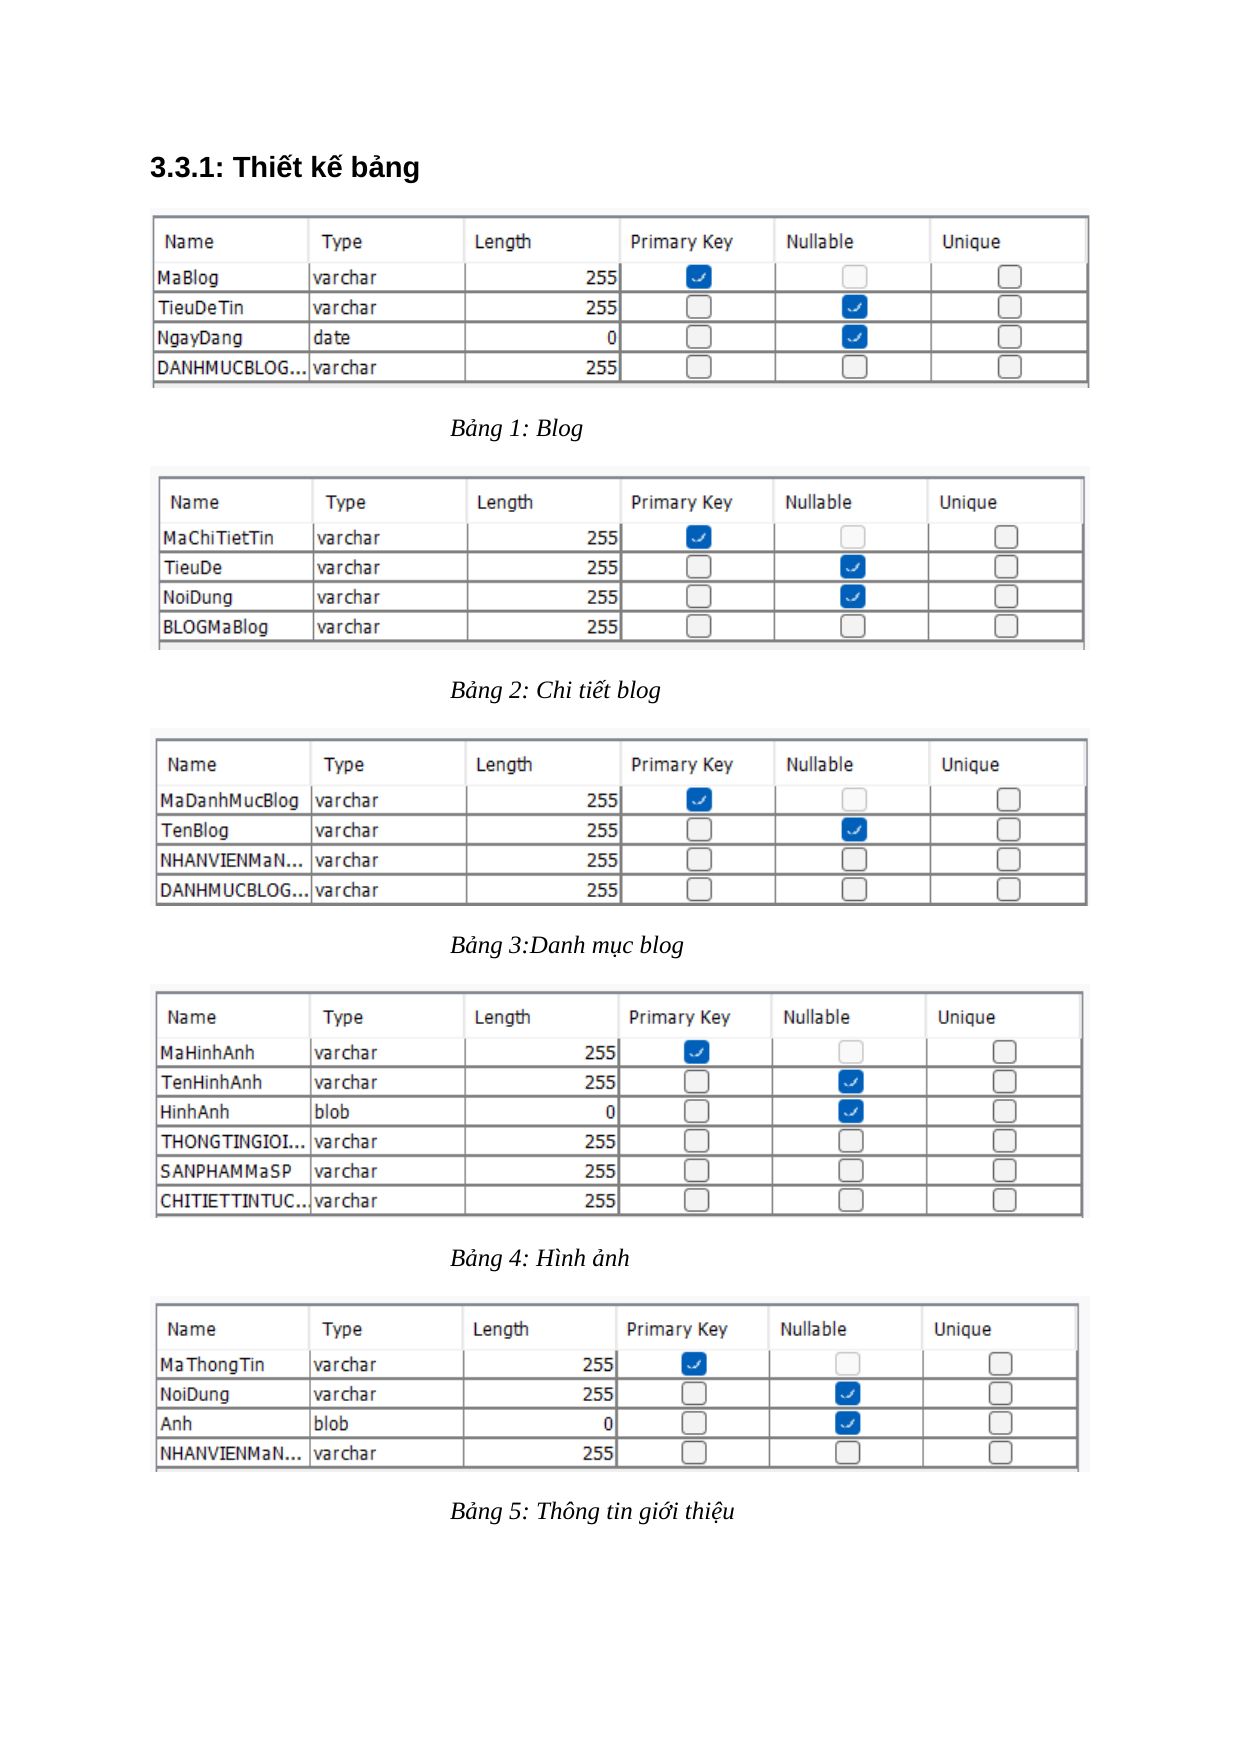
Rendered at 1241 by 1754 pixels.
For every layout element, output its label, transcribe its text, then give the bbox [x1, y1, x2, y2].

text Bảng 2: Chi tiết blog [150, 675, 1090, 703]
picture [150, 208, 1091, 388]
picture [150, 984, 1091, 1218]
text Bảng 5: Thông tin giới thiệu [150, 1496, 1090, 1525]
picture [150, 466, 1091, 650]
text Bảng 4: Hình ảnh [150, 1243, 1090, 1271]
text Bảng 3:Danh mục blog [150, 931, 1090, 959]
subtitle 3.3.1: Thiết kế bảng [150, 150, 1090, 183]
picture [150, 1296, 1091, 1472]
text Bảng 1: Blog [150, 413, 1090, 441]
picture [150, 728, 1091, 906]
